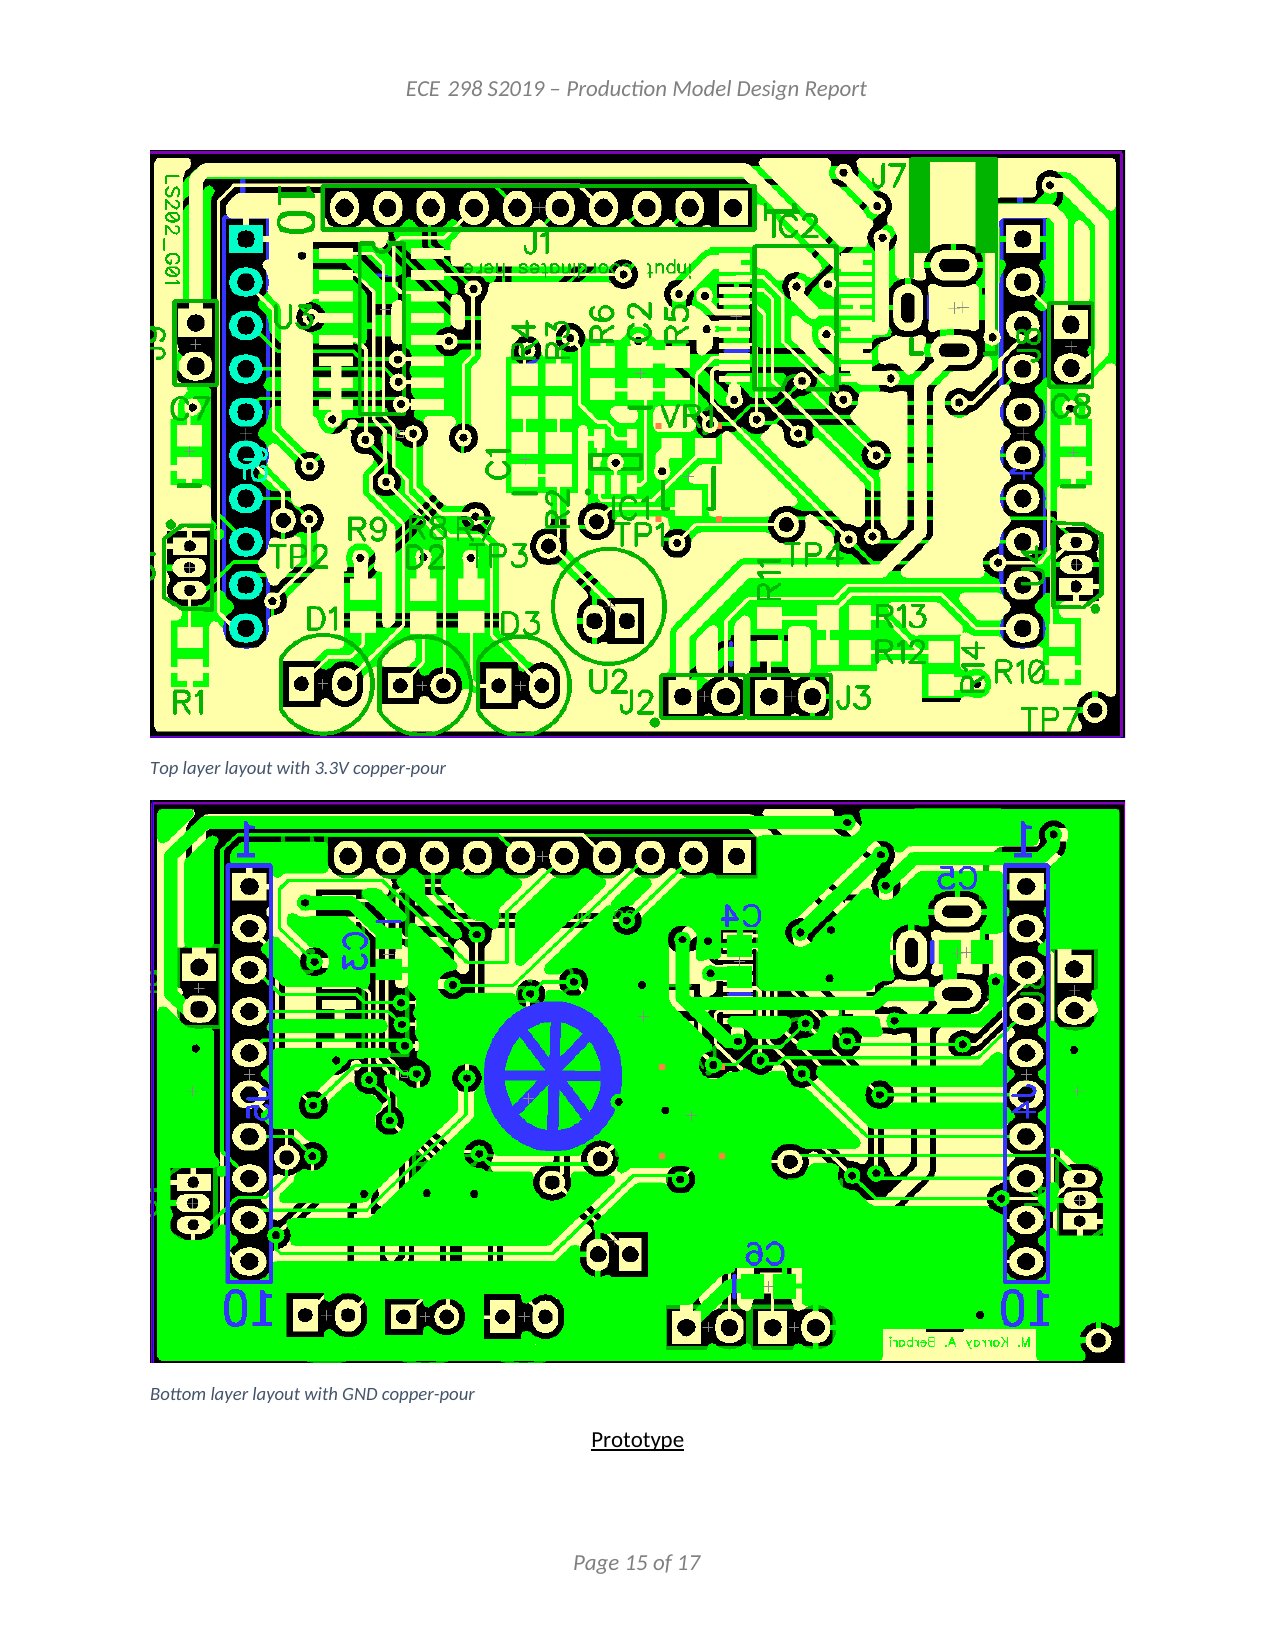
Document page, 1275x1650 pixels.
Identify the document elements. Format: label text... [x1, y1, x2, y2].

picture [150, 150, 1125, 738]
text Bottom layer layout with GND copper-pour [150, 1382, 1125, 1404]
text Prototype [150, 1425, 1125, 1453]
picture [150, 800, 1125, 1363]
text Top layer layout with 3.3V copper-pour [150, 756, 1125, 779]
